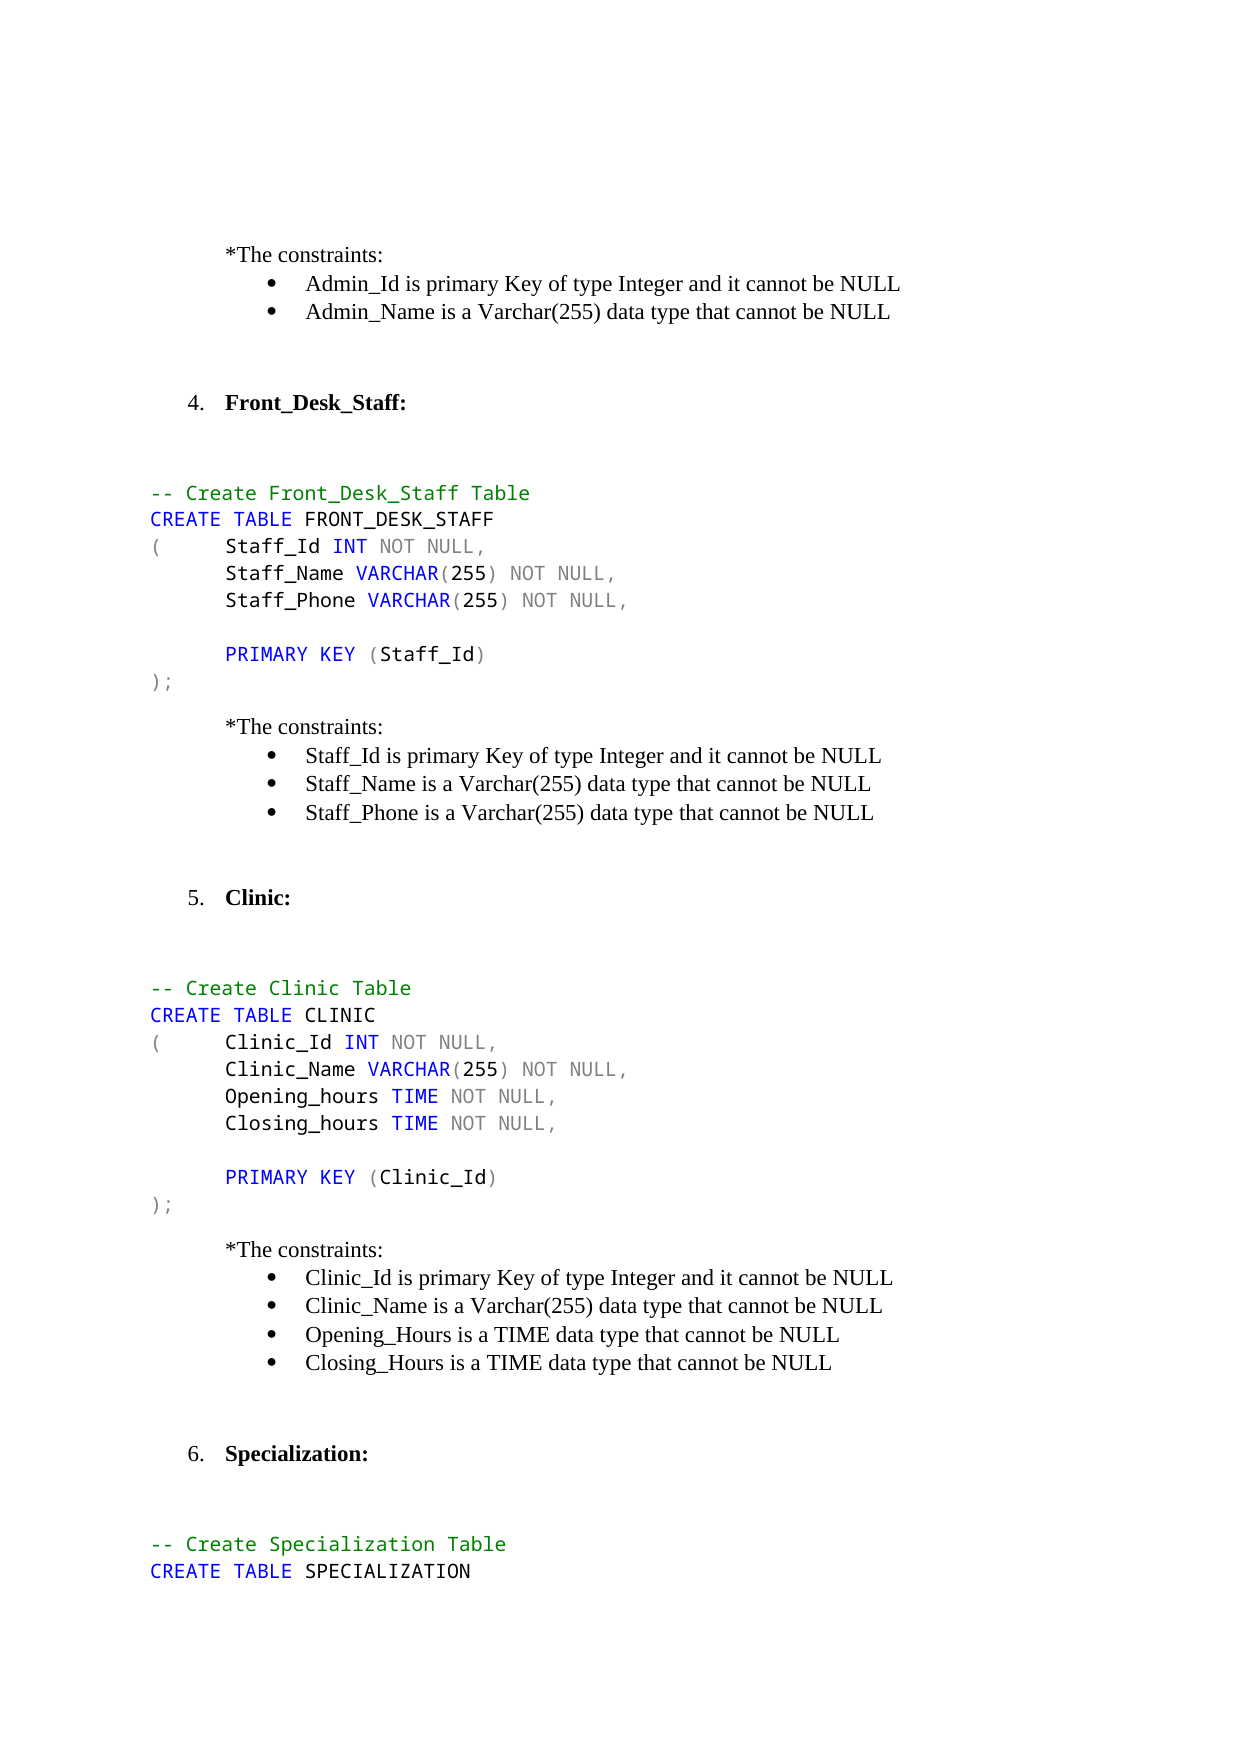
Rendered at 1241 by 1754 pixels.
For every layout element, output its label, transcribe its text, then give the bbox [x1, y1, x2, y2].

list Admin_Name is a Varchar(255) data type that cannot be NULL [268, 298, 1090, 325]
text -- Create Specialization Table [150, 1530, 1090, 1557]
text Staff_Name VARCHAR(255) NOT NULL, [150, 560, 1090, 587]
list Closing_Hours is a TIME data type that cannot be NULL [268, 1349, 1090, 1376]
list *The constraints: [225, 1236, 1090, 1262]
text Clinic_Name VARCHAR(255) NOT NULL, [150, 1055, 1090, 1082]
list Clinic_Id is primary Key of type Integer and it cannot be NULL [268, 1264, 1090, 1291]
list Staff_Name is a Varchar(255) data type that cannot be NULL [268, 770, 1090, 797]
list Opening_Hours is a TIME data type that cannot be NULL [268, 1321, 1090, 1347]
list Front_Desk_Staff: [187, 388, 1090, 415]
text ); [150, 668, 1090, 694]
text PRIMARY KEY (Clinic_Id) [150, 1163, 1090, 1190]
text Closing_hours TIME NOT NULL, [150, 1109, 1090, 1136]
text ( Staff_Id INT NOT NULL, [150, 533, 1090, 560]
text ); [150, 1190, 1090, 1217]
text PRIMARY KEY (Staff_Id) [150, 641, 1090, 668]
list *The constraints: [225, 713, 1090, 740]
text Staff_Phone VARCHAR(255) NOT NULL, [150, 587, 1090, 614]
list Specialization: [187, 1440, 1090, 1466]
text Opening_hours TIME NOT NULL, [150, 1082, 1090, 1109]
text -- Create Front_Desk_Staff Table [150, 479, 1090, 506]
text CREATE TABLE FRONT_DESK_STAFF [150, 506, 1090, 533]
list *The constraints: [225, 241, 1090, 268]
list Clinic_Name is a Varchar(255) data type that cannot be NULL [268, 1293, 1090, 1319]
list Staff_Id is primary Key of type Integer and it cannot be NULL [268, 742, 1090, 768]
text ( Clinic_Id INT NOT NULL, [150, 1028, 1090, 1055]
text -- Create Clinic Table [150, 974, 1090, 1001]
text CREATE TABLE SPECIALIZATION [150, 1557, 1090, 1584]
text CREATE TABLE CLINIC [150, 1001, 1090, 1028]
list Staff_Phone is a Varchar(255) data type that cannot be NULL [268, 799, 1090, 825]
list Clinic: [187, 884, 1090, 910]
list Admin_Id is primary Key of type Integer and it cannot be NULL [268, 270, 1090, 296]
